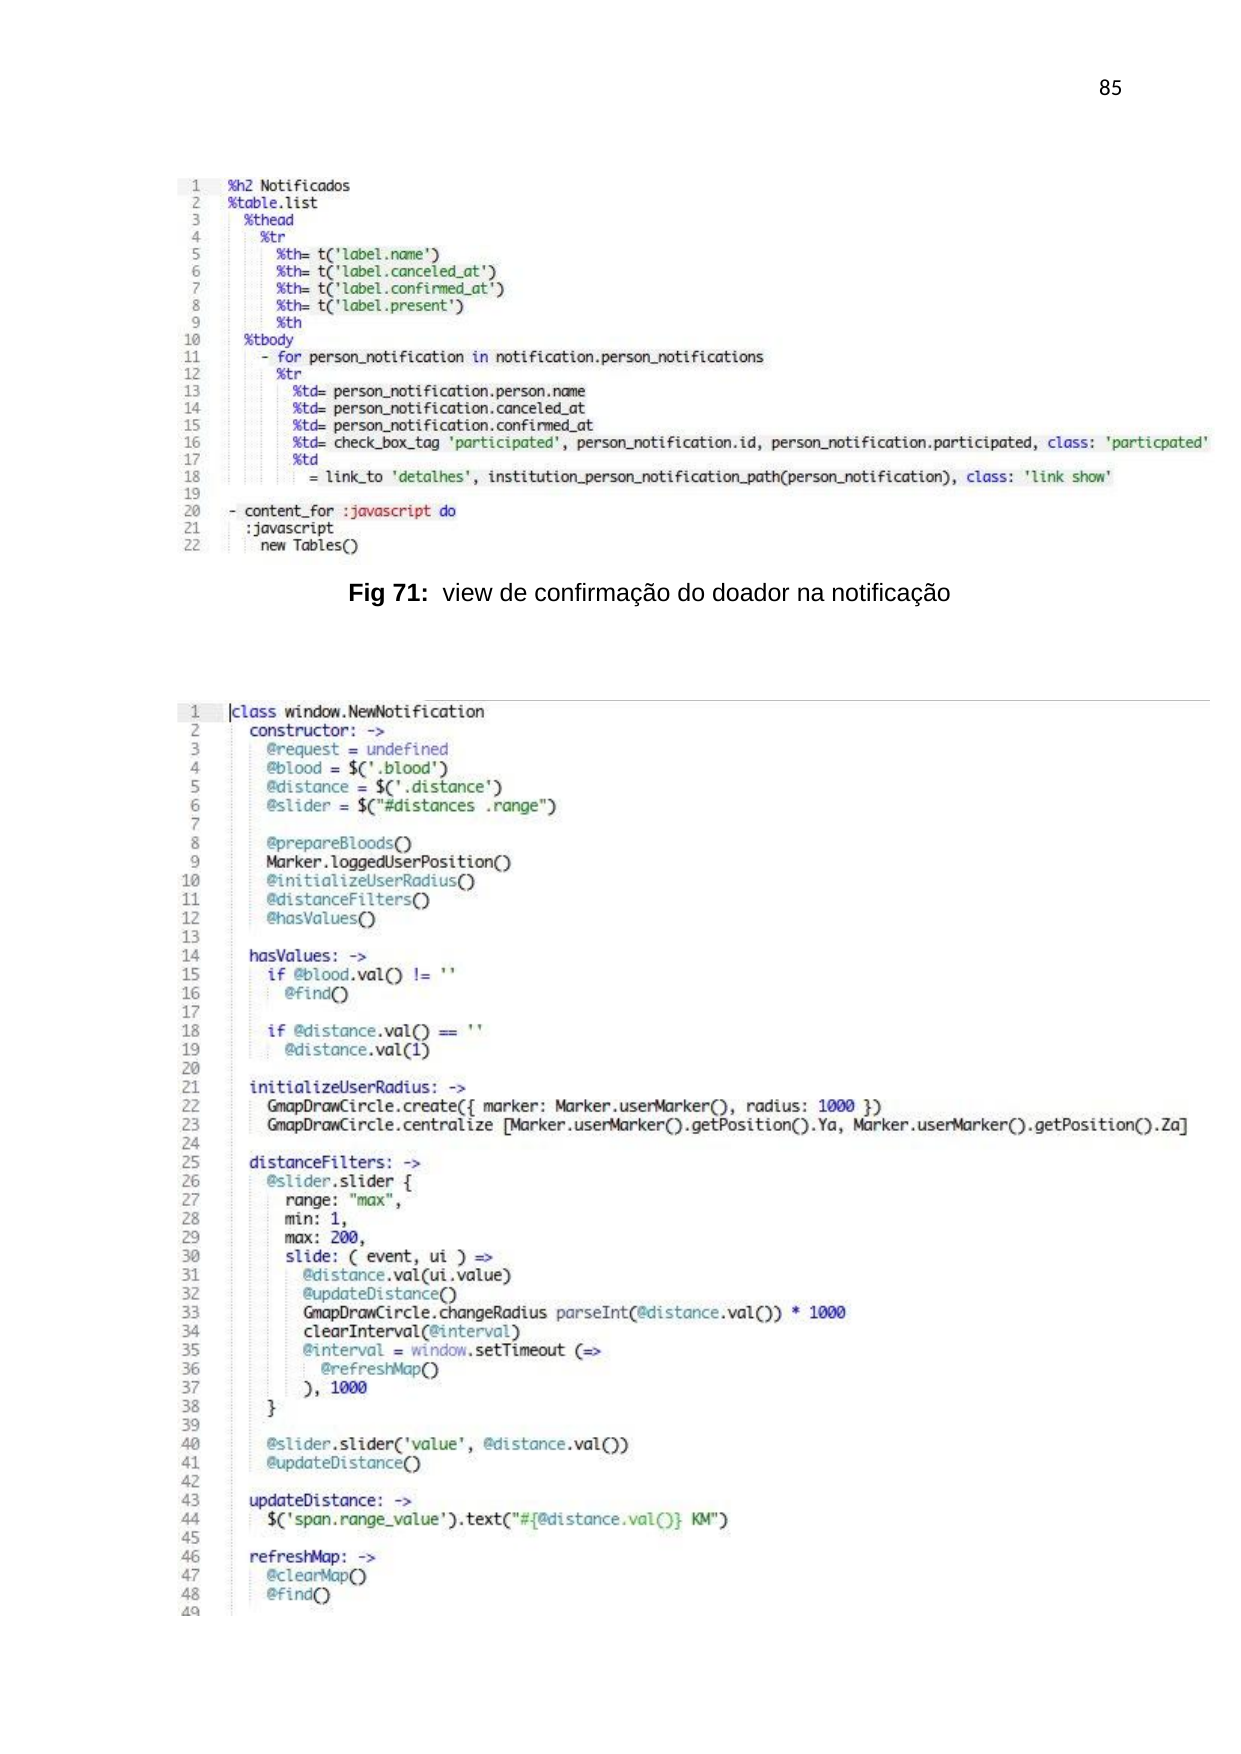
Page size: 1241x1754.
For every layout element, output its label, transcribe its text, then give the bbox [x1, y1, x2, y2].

picture [177, 700, 1210, 1616]
text Fig 71: view de confirmação do doador na notificação [177, 578, 1122, 607]
picture [177, 177, 1215, 565]
